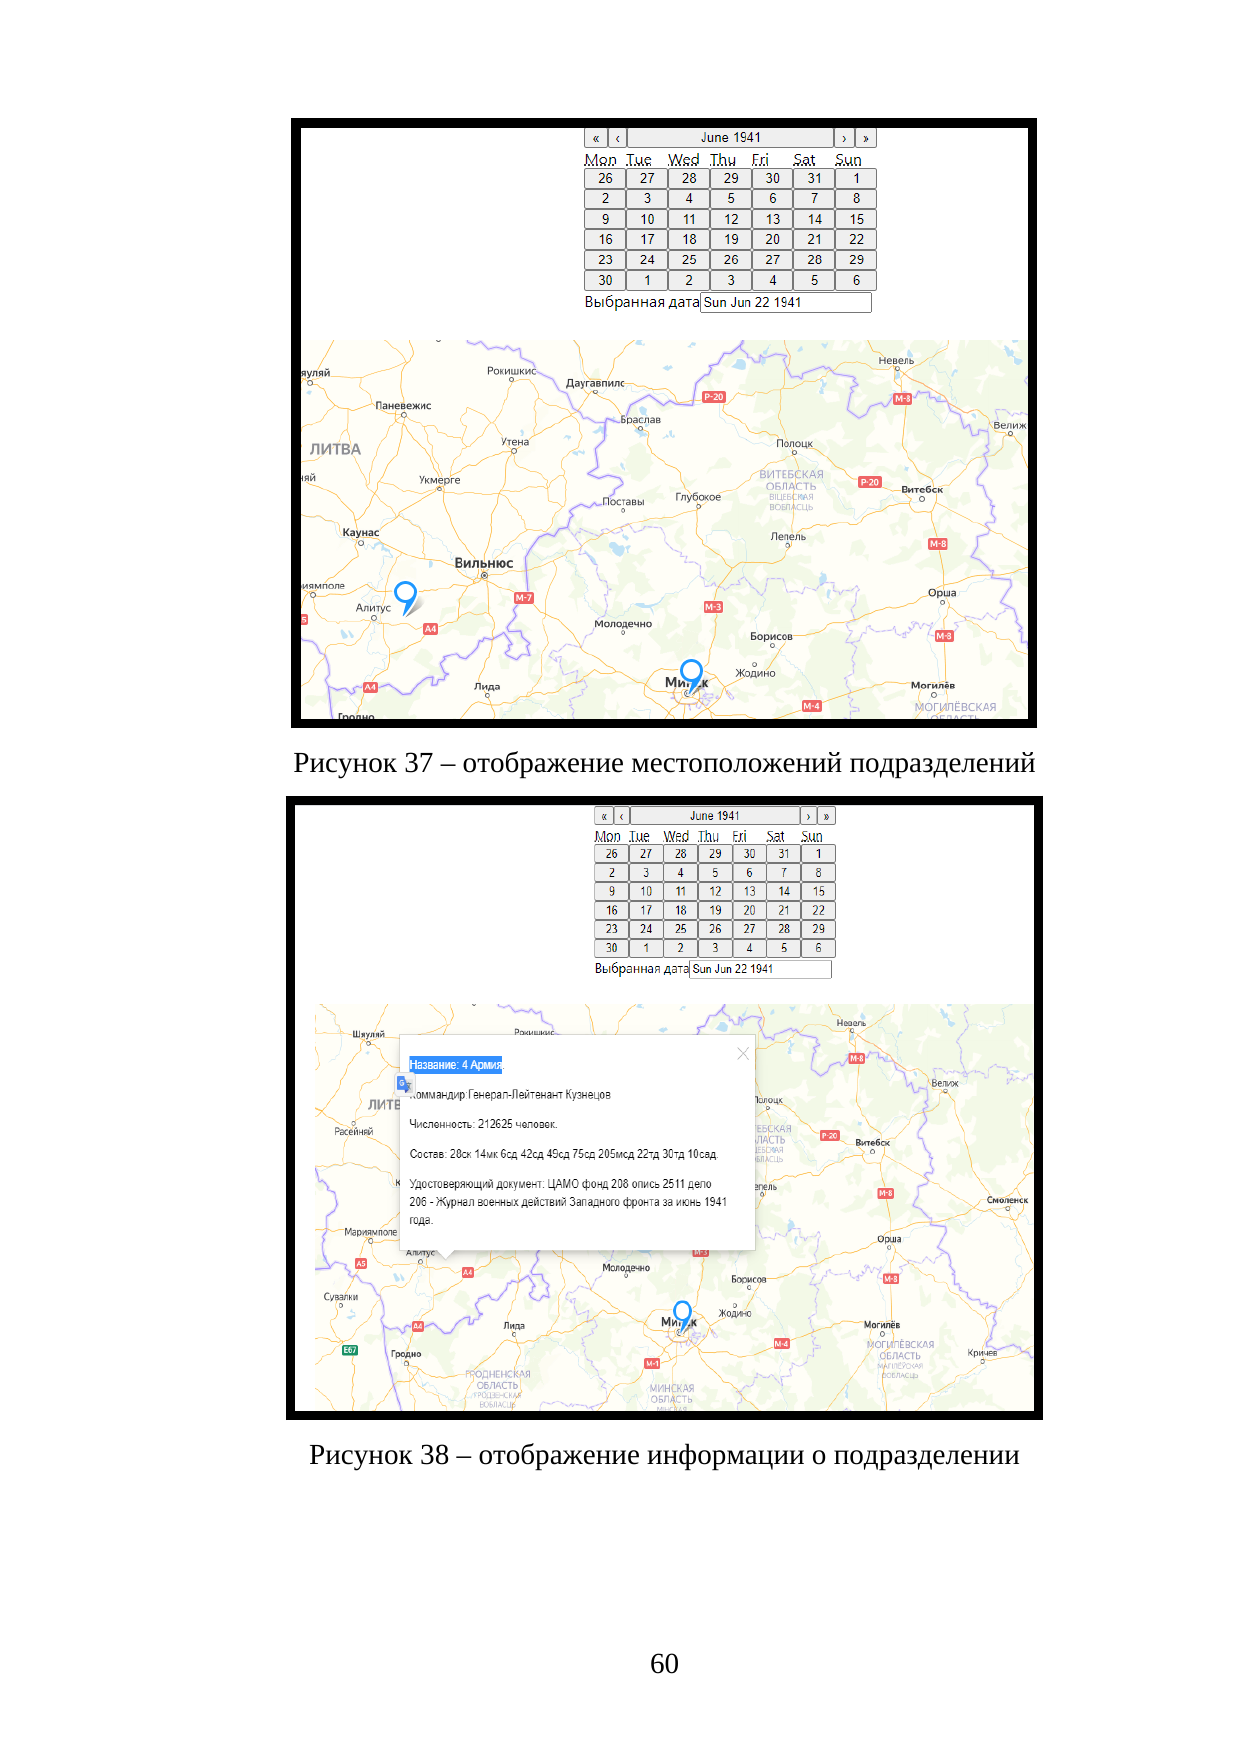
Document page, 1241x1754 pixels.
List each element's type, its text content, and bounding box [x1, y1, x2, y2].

picture [295, 805, 1034, 1411]
picture [301, 128, 1028, 719]
